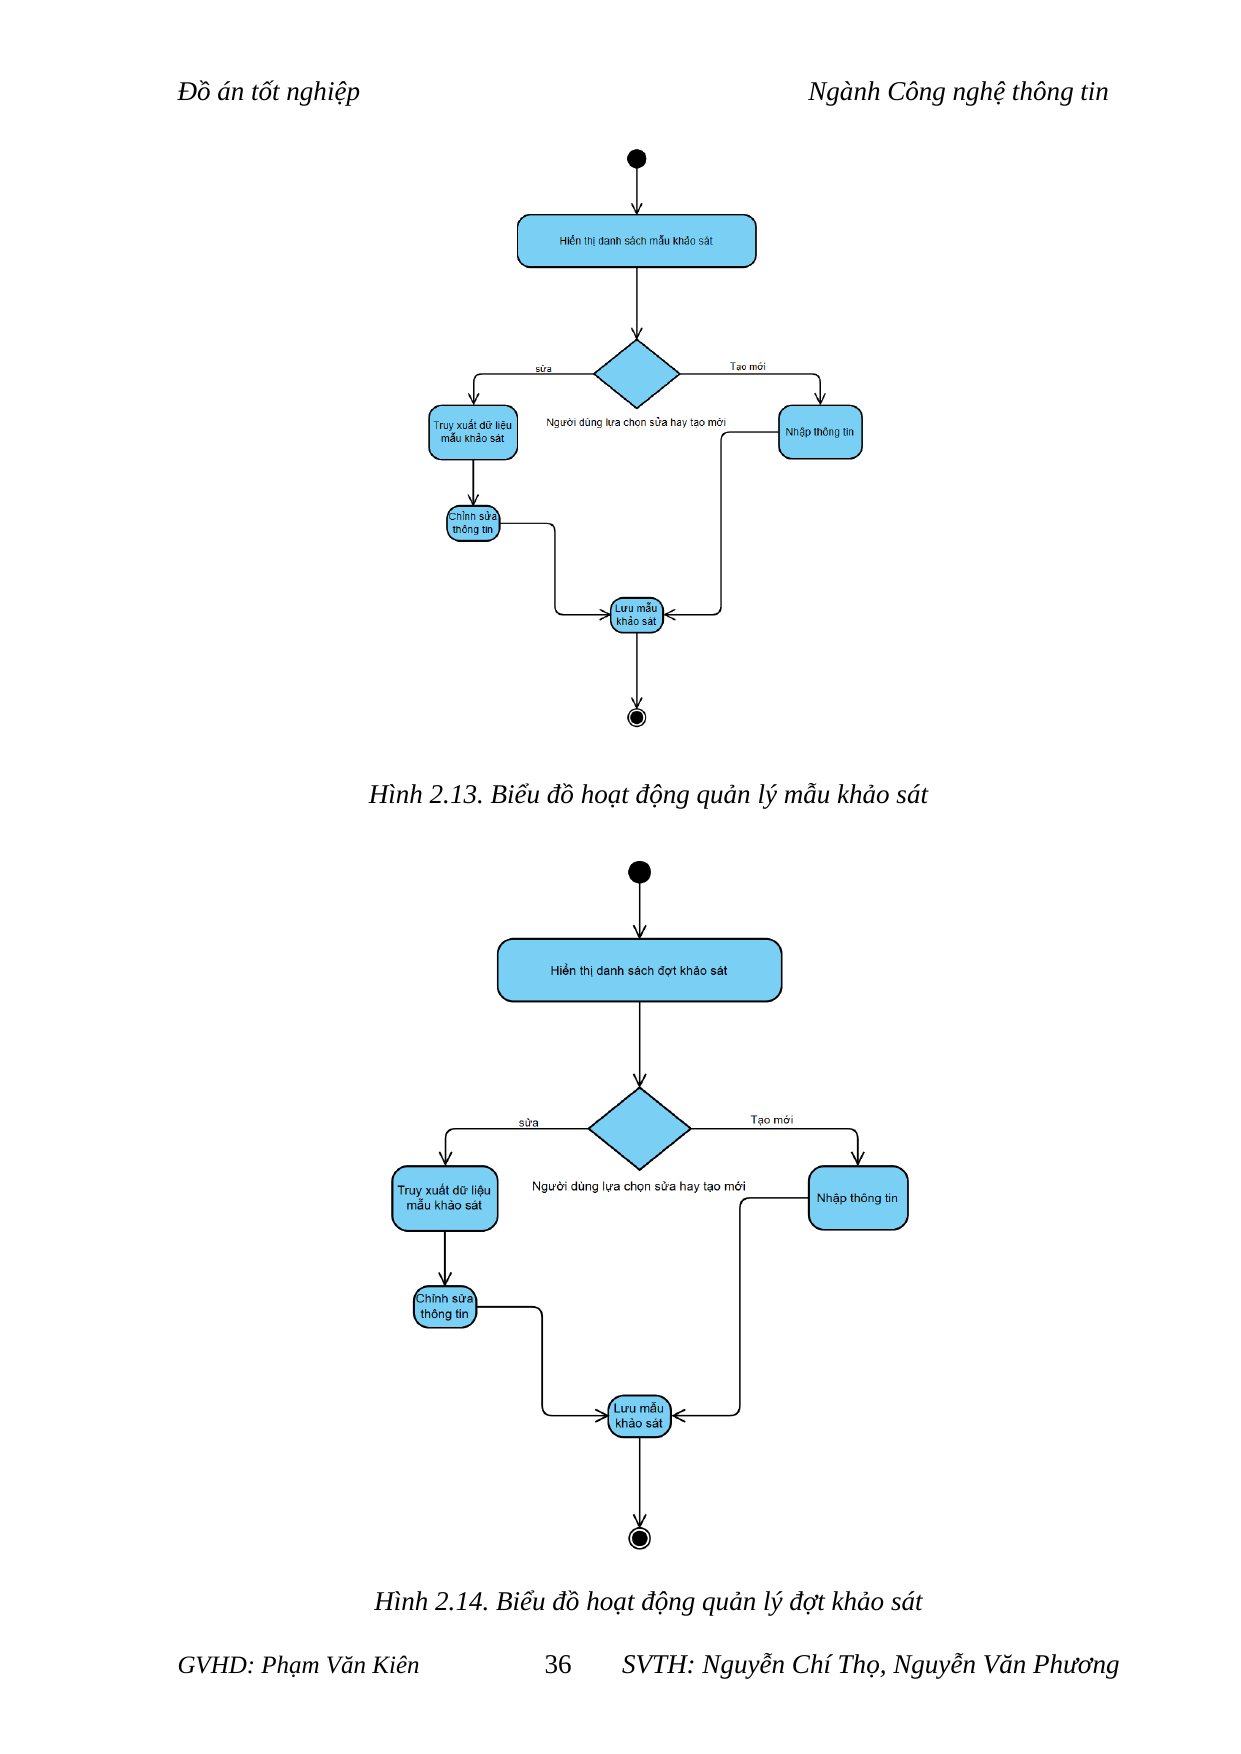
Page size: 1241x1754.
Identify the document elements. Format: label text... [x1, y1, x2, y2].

text Hình 2.14. Biểu đồ hoạt động quản lý đợt khảo sát [177, 1585, 1122, 1616]
picture [391, 118, 909, 763]
text Hình 2.13. Biểu đồ hoạt động quản lý mẫu khảo sát [177, 778, 1122, 810]
picture [347, 825, 952, 1570]
